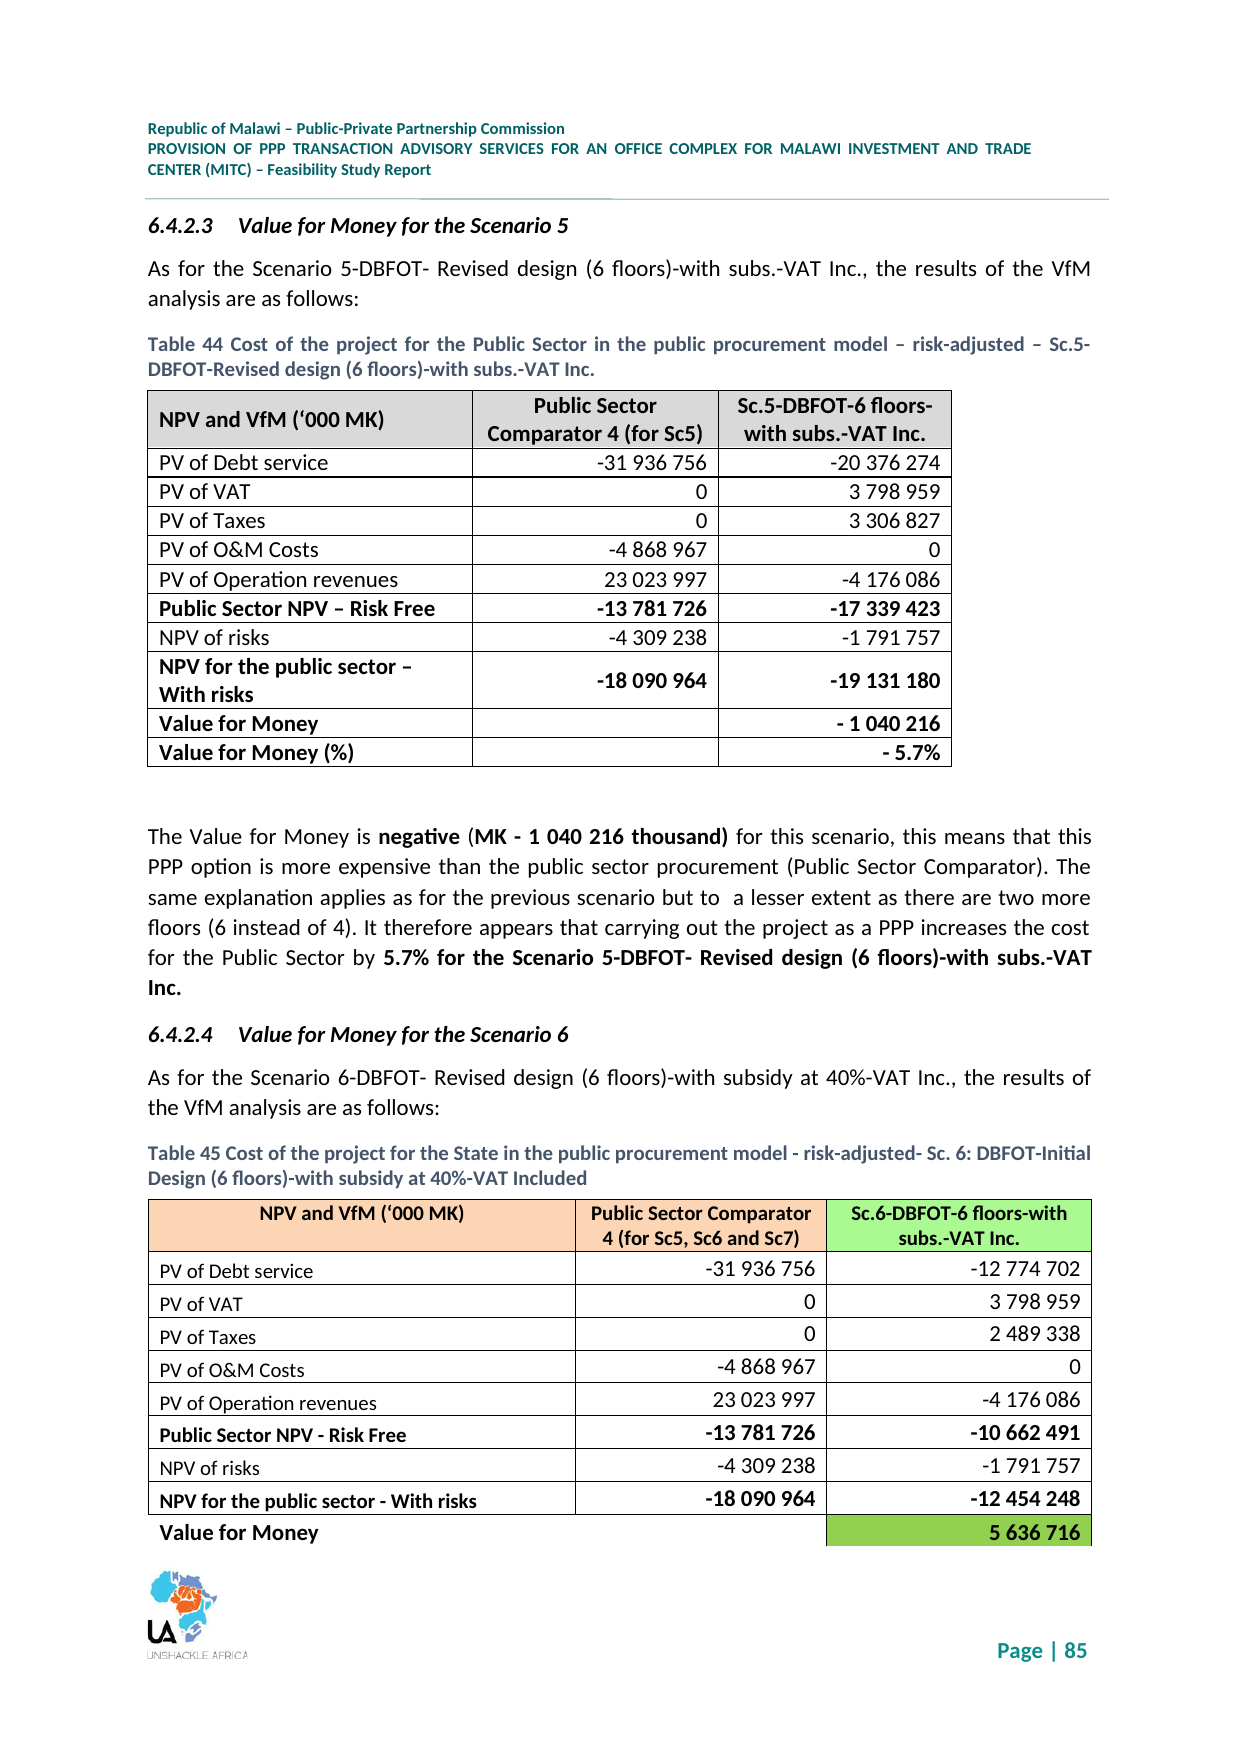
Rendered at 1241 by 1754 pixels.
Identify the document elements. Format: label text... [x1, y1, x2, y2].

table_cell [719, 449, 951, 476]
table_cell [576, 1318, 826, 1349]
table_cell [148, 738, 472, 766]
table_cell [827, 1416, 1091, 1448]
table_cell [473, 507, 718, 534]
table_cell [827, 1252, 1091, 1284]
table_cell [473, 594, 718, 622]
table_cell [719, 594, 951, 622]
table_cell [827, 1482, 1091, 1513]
text The Value for Money is negative (MK - 1 040 216 thousand) for this scenario, this means that this PPP option is more expensive than the public sector procurement (Public Sector Comparator). The same explanation applies as for the previous scenario but to a lesser extent as there are two more floors (6 instead of 4). It therefore appears that carrying out the project as a PPP increases the cost for the Public Sector by 5.7% for the Scenario 5-DBFOT- Revised design (6 floors)-with subs.-VAT Inc. [148, 822, 1093, 1001]
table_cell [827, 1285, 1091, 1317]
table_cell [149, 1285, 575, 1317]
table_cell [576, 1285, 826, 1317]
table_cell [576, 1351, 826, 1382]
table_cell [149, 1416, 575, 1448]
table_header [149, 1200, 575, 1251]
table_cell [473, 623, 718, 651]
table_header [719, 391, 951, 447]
text Table 44 Cost of the project for the Public Sector in the public procurement model – risk-adjusted – Sc.5-DBFOT-Revised design (6 floors)-with subs.-VAT Inc. [148, 331, 1093, 382]
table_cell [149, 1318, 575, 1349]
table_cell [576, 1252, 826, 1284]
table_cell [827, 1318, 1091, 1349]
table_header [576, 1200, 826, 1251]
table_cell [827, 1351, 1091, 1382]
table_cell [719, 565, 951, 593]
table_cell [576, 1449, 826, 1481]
subtitle Value for Money for the Scenario 5 [148, 211, 1093, 239]
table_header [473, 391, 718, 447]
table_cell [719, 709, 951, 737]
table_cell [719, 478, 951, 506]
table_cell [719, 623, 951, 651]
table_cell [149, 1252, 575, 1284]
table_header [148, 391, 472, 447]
text As for the Scenario 6-DBFOT- Revised design (6 floors)-with subsidy at 40%-VAT Inc., the results of the VfM analysis are as follows: [148, 1063, 1093, 1121]
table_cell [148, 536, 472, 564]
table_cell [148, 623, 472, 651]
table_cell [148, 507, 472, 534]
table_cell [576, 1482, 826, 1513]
text Table 45 Cost of the project for the State in the public procurement model - risk-adjusted- Sc. 6: DBFOT-Initial Design (6 floors)-with subsidy at 40%-VAT Included [148, 1140, 1093, 1191]
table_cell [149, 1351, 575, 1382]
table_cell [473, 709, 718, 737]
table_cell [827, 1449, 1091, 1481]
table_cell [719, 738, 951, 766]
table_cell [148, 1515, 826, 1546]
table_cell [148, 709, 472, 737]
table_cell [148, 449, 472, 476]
picture [147, 1567, 248, 1659]
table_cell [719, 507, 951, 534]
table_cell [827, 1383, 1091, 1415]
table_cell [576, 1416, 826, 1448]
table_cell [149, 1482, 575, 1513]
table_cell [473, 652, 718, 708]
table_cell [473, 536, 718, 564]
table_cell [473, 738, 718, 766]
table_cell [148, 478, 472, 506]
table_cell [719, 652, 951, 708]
subtitle Value for Money for the Scenario 6 [148, 1020, 1093, 1048]
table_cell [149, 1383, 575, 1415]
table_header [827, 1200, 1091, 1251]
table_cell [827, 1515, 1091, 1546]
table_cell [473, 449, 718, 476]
text As for the Scenario 5-DBFOT- Revised design (6 floors)-with subs.-VAT Inc., the results of the VfM analysis are as follows: [148, 254, 1093, 312]
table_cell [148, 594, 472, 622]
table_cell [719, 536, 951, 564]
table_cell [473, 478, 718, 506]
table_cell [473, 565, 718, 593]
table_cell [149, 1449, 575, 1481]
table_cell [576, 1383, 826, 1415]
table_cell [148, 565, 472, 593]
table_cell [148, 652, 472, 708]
